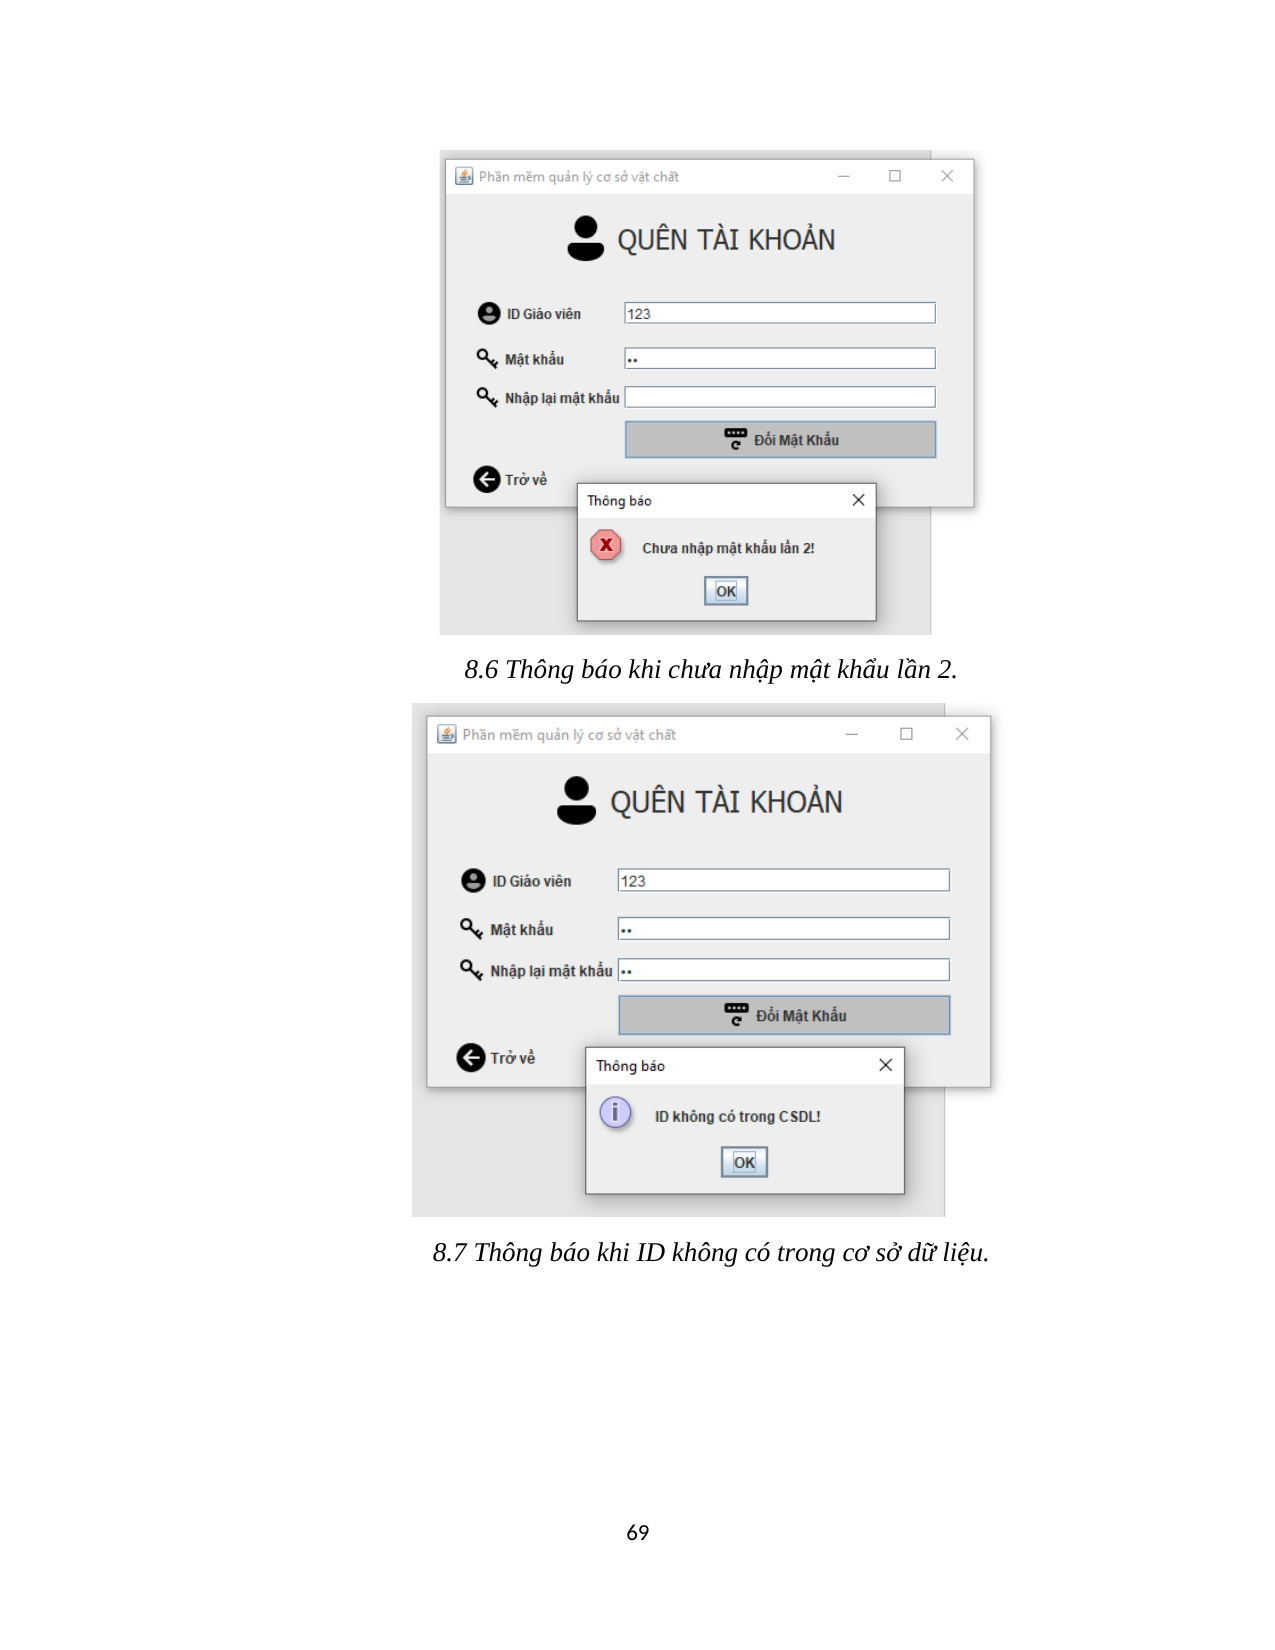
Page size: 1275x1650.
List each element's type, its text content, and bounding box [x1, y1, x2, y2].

text 8.7 Thông báo khi ID không có trong cơ sở dữ liệu. [300, 1236, 1125, 1267]
picture [411, 703, 1014, 1217]
picture [439, 150, 986, 635]
text 8.6 Thông báo khi chưa nhập mật khẩu lần 2. [300, 653, 1125, 684]
